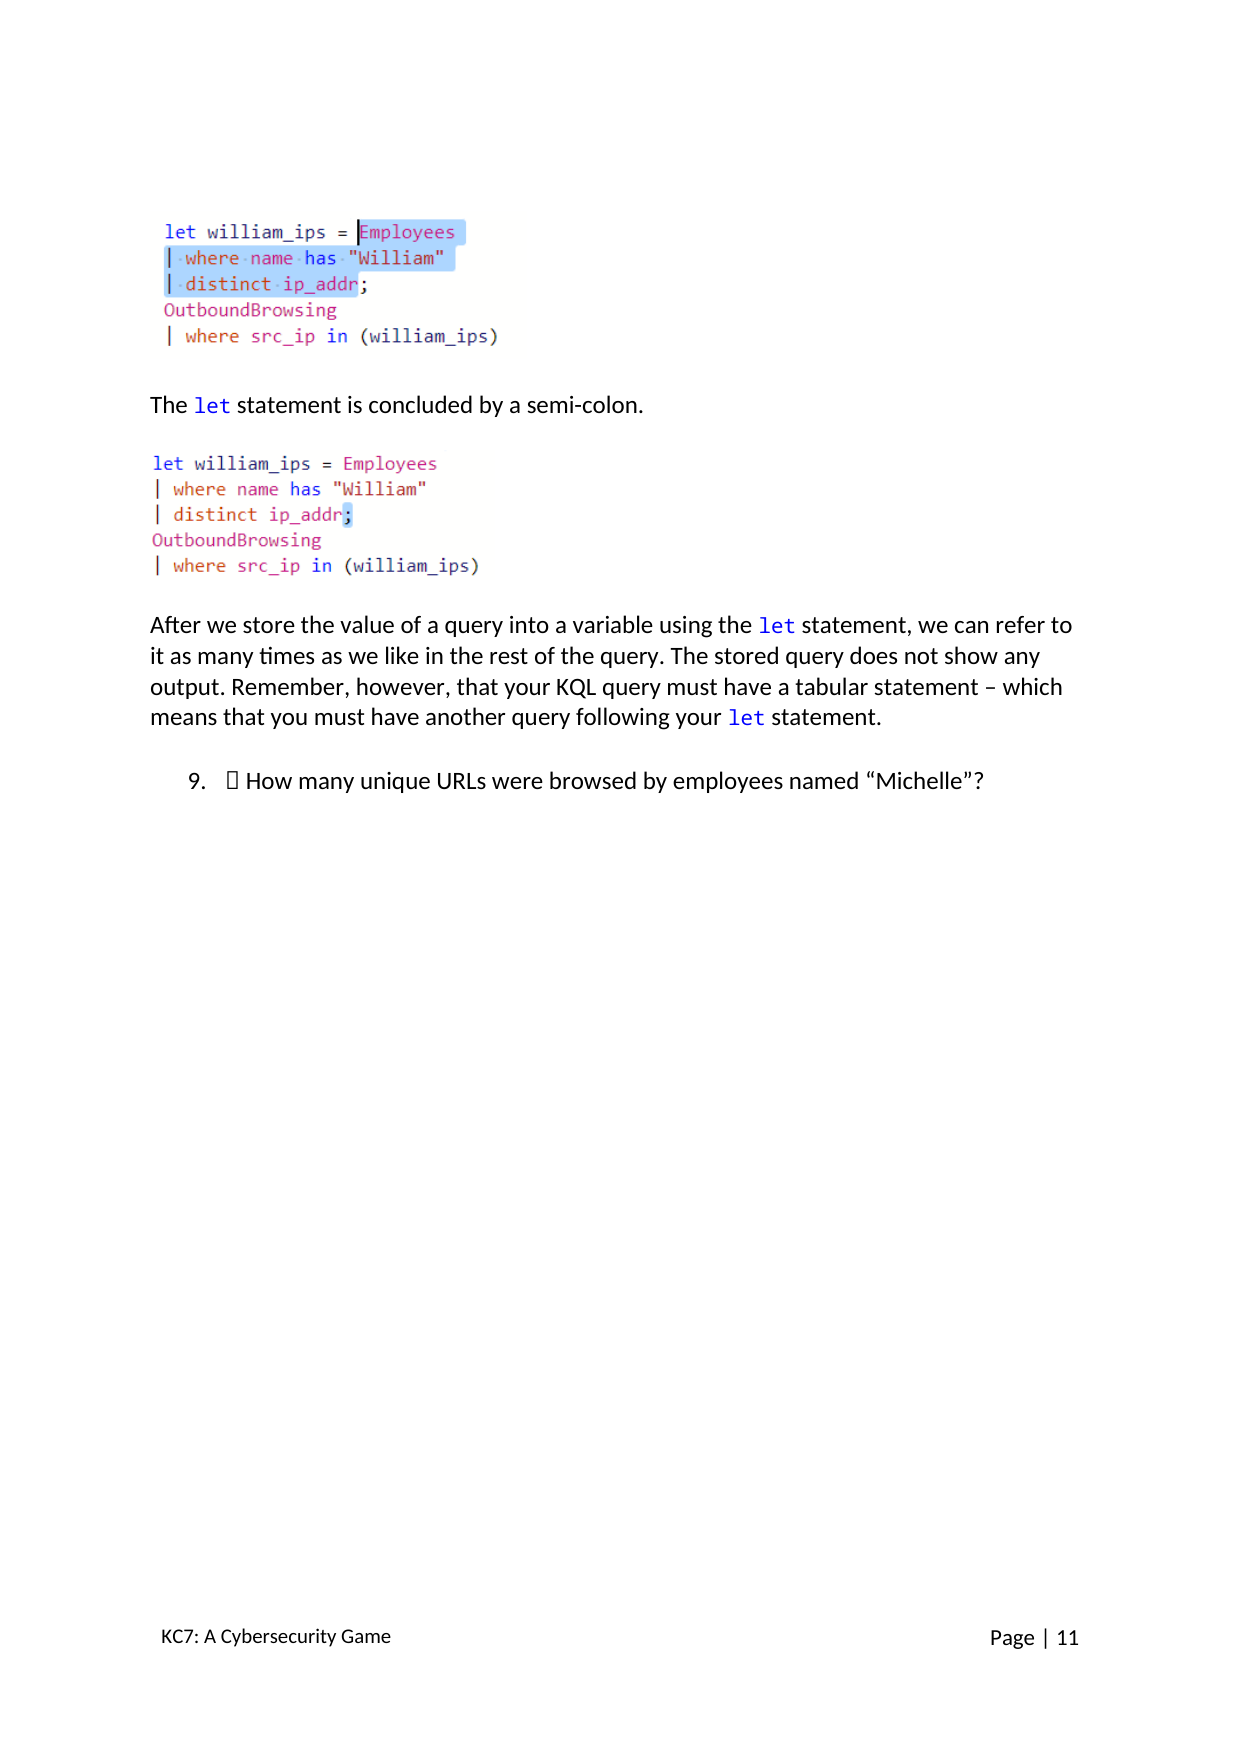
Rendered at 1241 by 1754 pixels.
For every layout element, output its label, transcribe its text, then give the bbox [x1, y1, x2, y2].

picture [150, 211, 527, 359]
text The let statement is concluded by a semi-colon. [150, 389, 1090, 419]
text After we store the value of a query into a variable using the let statement, we can refer to it as many times as we like in the rest of the query. The stored query does not show any output. Remember, however, that your KQL query must have a tabular statement – which means that you must have another query following your let statement. [150, 610, 1090, 732]
list How many unique URLs were browsed by employees named “Michelle”? [187, 762, 1090, 796]
picture [150, 450, 495, 580]
